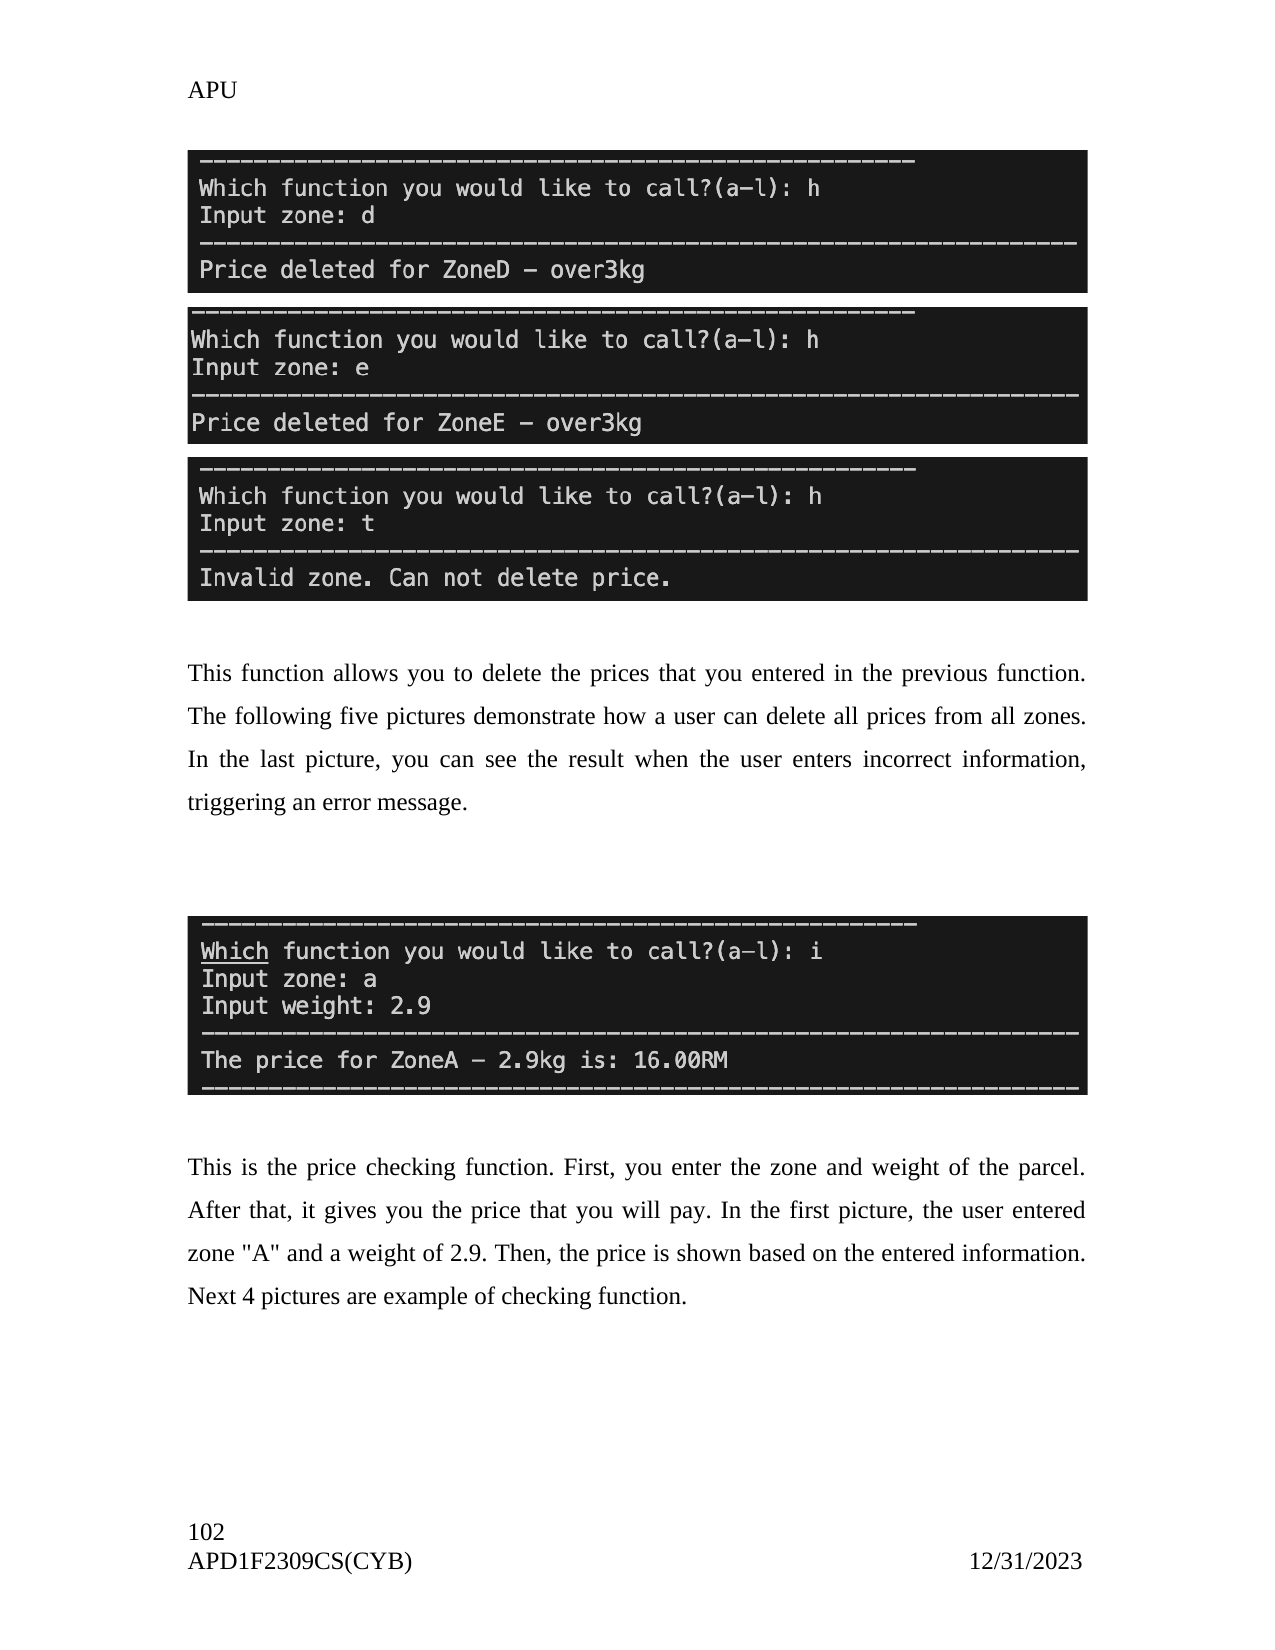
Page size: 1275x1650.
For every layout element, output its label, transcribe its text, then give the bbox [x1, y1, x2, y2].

text This is the price checking function. First, you enter the zone and weight of the parcel. After that, it gives you the price that you will pay. In the first picture, the user entered zone "A" and a weight of 2.9. Then, the price is shown based on the entered information. Next 4 pictures are example of checking function. [187, 1152, 1087, 1310]
picture [187, 457, 1088, 601]
picture [187, 916, 1088, 1095]
text This function allows you to delete the prices that you entered in the previous function. The following five pictures demonstrate how a user can delete all prices from all zones. In the last picture, you can see the result when the user enters incorrect information, triggering an error message. [187, 658, 1087, 816]
picture [187, 150, 1088, 293]
picture [187, 307, 1088, 444]
